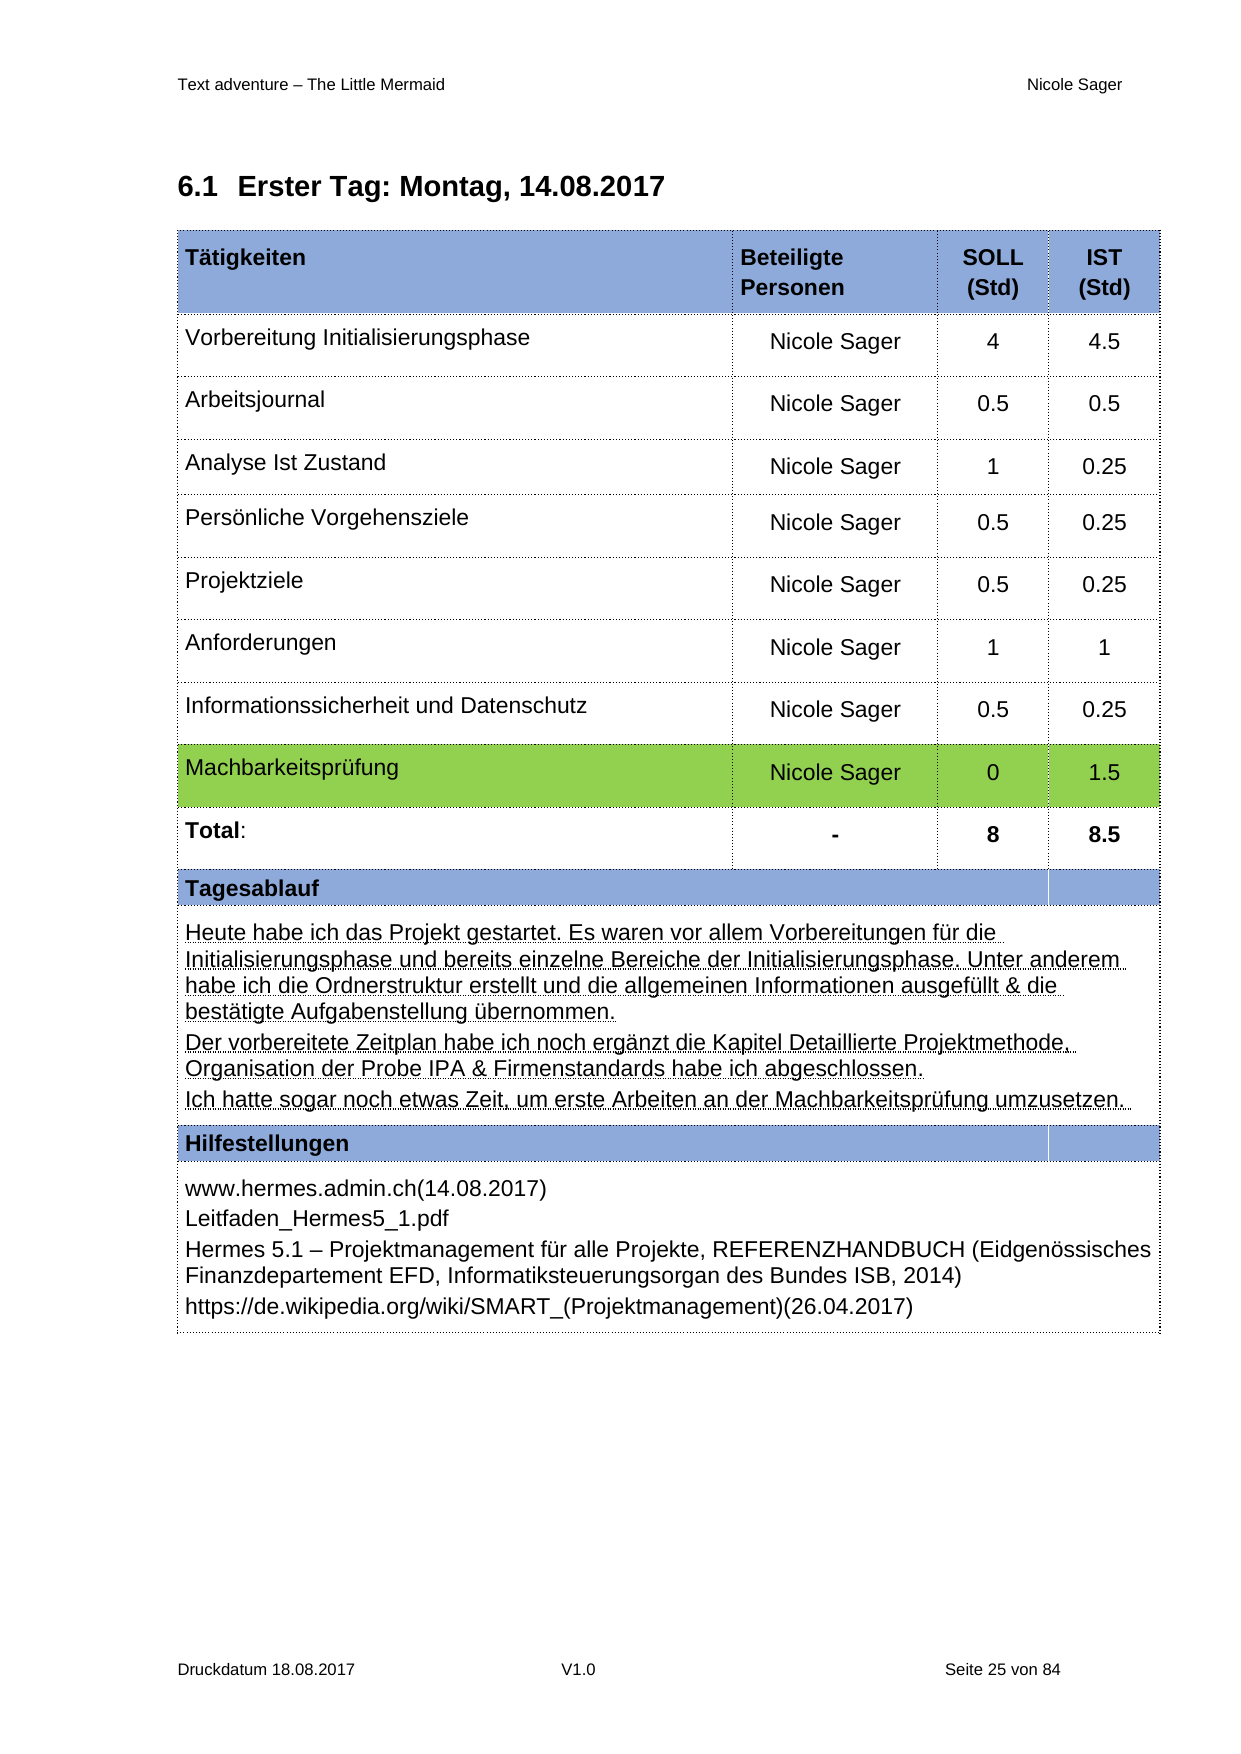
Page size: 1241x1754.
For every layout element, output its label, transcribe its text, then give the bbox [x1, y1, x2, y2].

table_cell 0.5 [937, 494, 1048, 557]
table_cell 8 [937, 807, 1048, 869]
table_cell Arbeitsjournal [178, 376, 733, 438]
table_cell Nicole Sager [733, 744, 937, 807]
table_header IST (Std) [1049, 230, 1160, 313]
subtitle Erster Tag: Montag, 14.08.2017 [177, 169, 1122, 202]
table_cell 0 [937, 744, 1048, 807]
table_cell Projektziele [178, 557, 733, 619]
table_cell Nicole Sager [733, 439, 937, 494]
table_cell Informationssicherheit und Datenschutz [178, 682, 733, 744]
table_cell 4.5 [1049, 314, 1160, 376]
table_cell 0.5 [937, 682, 1048, 744]
table_cell Nicole Sager [733, 376, 937, 438]
table_cell [733, 1125, 937, 1161]
table_cell 0.5 [937, 557, 1048, 619]
table_cell Heute habe ich das Projekt gestartet. Es waren vor allem Vorbereitungen für die Initialisierungsphase und bereits einzelne Bereiche der Initialisierungsphase. Unter anderem habe ich die Ordnerstruktur erstellt und die allgemeinen Informationen ausgefüllt & die bestätigte Aufgabenstellung übernommen. Der vorbereitete Zeitplan habe ich noch ergänzt die Kapitel Detaillierte Projektmethode, Organisation der Probe IPA & Firmenstandards habe ich abgeschlossen. Ich hatte sogar noch etwas Zeit, um erste Arbeiten an der Machbarkeitsprüfung umzusetzen. [178, 905, 1160, 1125]
table_cell 1 [937, 619, 1048, 682]
table_cell Nicole Sager [733, 314, 937, 376]
table_cell 8.5 [1049, 807, 1160, 869]
table_cell Nicole Sager [733, 682, 937, 744]
table_cell Vorbereitung Initialisierungsphase [178, 314, 733, 376]
table_cell Total: [178, 807, 733, 869]
table_cell [937, 869, 1048, 905]
table_cell Nicole Sager [733, 494, 937, 557]
table_cell 0.25 [1049, 557, 1160, 619]
table_cell Machbarkeitsprüfung [178, 744, 733, 807]
table_cell 1.5 [1049, 744, 1160, 807]
table_header SOLL (Std) [937, 230, 1048, 313]
table_cell Persönliche Vorgehensziele [178, 494, 733, 557]
table_cell [1049, 869, 1160, 905]
table_cell [937, 1125, 1048, 1161]
table_cell 0.5 [1049, 376, 1160, 438]
table_cell 0.25 [1049, 494, 1160, 557]
table_cell Hilfestellungen [178, 1125, 733, 1161]
table_cell www.hermes.admin.ch(14.08.2017) Leitfaden_Hermes5_1.pdf Hermes 5.1 – Projektmanagement für alle Projekte, REFERENZHANDBUCH (Eidgenössisches Finanzdepartement EFD, Informatiksteuerungsorgan des Bundes ISB, 2014) https://de.wikipedia.org/wiki/SMART_(Projektmanagement)(26.04.2017) [178, 1161, 1160, 1332]
table_cell Tagesablauf [178, 869, 733, 905]
table_cell 4 [937, 314, 1048, 376]
table_cell 0.25 [1049, 682, 1160, 744]
table_cell [1049, 1125, 1160, 1161]
table_cell Nicole Sager [733, 557, 937, 619]
table_cell Nicole Sager [733, 619, 937, 682]
table_cell Analyse Ist Zustand [178, 439, 733, 494]
table_cell 1 [937, 439, 1048, 494]
table_cell Anforderungen [178, 619, 733, 682]
table_header Tätigkeiten [178, 230, 733, 313]
table_cell [733, 869, 937, 905]
table_cell 1 [1049, 619, 1160, 682]
table_header Beteiligte Personen [733, 230, 937, 313]
table_cell 0.5 [937, 376, 1048, 438]
table_cell 0.25 [1049, 439, 1160, 494]
table_cell - [733, 807, 937, 869]
